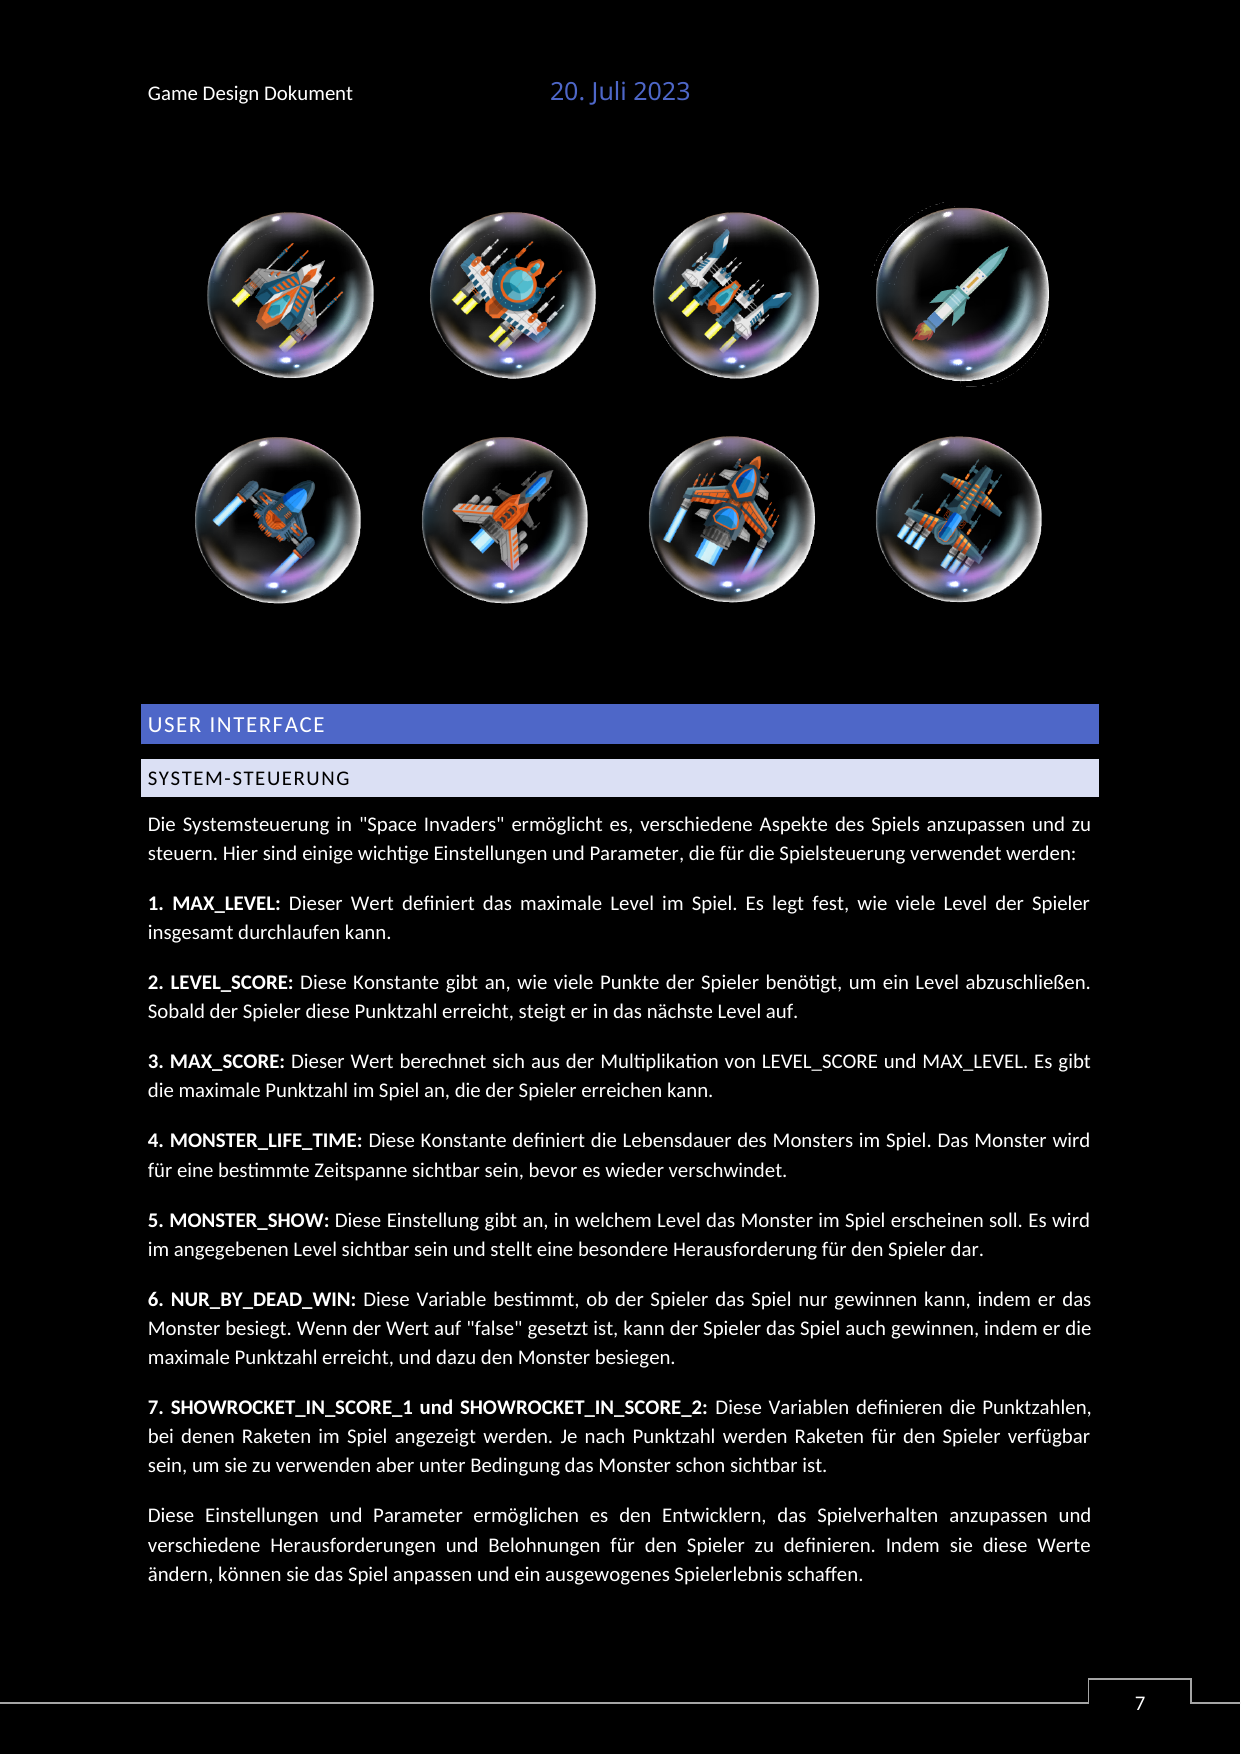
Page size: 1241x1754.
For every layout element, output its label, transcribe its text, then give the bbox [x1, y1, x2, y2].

subtitle User Interface [148, 710, 1093, 738]
subtitle System-Steuerung [148, 765, 1093, 791]
text 6. NUR_BY_DEAD_WIN: Diese Variable bestimmt, ob der Spieler das Spiel nur gewinnen kann, indem er das Monster besiegt. Wenn der Wert auf "false" gesetzt ist, kann der Spieler das Spiel auch gewinnen, indem er die maximale Punktzahl erreicht, und dazu den Monster besiegen. [148, 1286, 1093, 1370]
picture [202, 206, 374, 384]
text 3. MAX_SCORE: Dieser Wert berechnet sich aus der Multiplikation von LEVEL_SCORE und MAX_LEVEL. Es gibt die maximale Punktzahl im Spiel an, die der Spieler erreichen kann. [148, 1048, 1093, 1103]
text 1. MAX_LEVEL: Dieser Wert definiert das maximale Level im Spiel. Es legt fest, wie viele Level der Spieler insgesamt durchlaufen kann. [148, 890, 1093, 945]
text Diese Einstellungen und Parameter ermöglichen es den Entwicklern, das Spielverhalten anzupassen und verschiedene Herausforderungen und Belohnungen für den Spieler zu definieren. Indem sie diese Werte ändern, können sie das Spiel anpassen und ein ausgewogenes Spielerlebnis schaffen. [148, 1503, 1093, 1586]
text Die Systemsteuerung in "Space Invaders" ermöglicht es, verschiedene Aspekte des Spiels anzupassen und zu steuern. Hier sind einige wichtige Einstellungen und Parameter, die für die Spielsteuerung verwendet werden: [148, 811, 1093, 866]
picture [871, 201, 1049, 387]
picture [425, 206, 596, 384]
text 5. MONSTER_SHOW: Diese Einstellung gibt an, in welchem Level das Monster im Spiel erscheinen soll. Es wird im angegebenen Level sichtbar sein und stellt eine besondere Herausforderung für den Spieler dar. [148, 1207, 1093, 1261]
picture [648, 206, 819, 384]
text 4. MONSTER_LIFE_TIME: Diese Konstante definiert die Lebensdauer des Monsters im Spiel. Das Monster wird für eine bestimmte Zeitspanne sichtbar sein, bevor es wieder verschwindet. [148, 1128, 1093, 1182]
picture [871, 430, 1042, 608]
picture [644, 430, 815, 608]
text 7. SHOWROCKET_IN_SCORE_1 und SHOWROCKET_IN_SCORE_2: Diese Variablen definieren die Punktzahlen, bei denen Raketen im Spiel angezeigt werden. Je nach Punktzahl werden Raketen für den Spieler verfügbar sein, um sie zu verwenden aber unter Bedingung das Monster schon sichtbar ist. [148, 1394, 1093, 1478]
picture [190, 431, 361, 609]
text 2. LEVEL_SCORE: Diese Konstante gibt an, wie viele Punkte der Spieler benötigt, um ein Level abzuschließen. Sobald der Spieler diese Punktzahl erreicht, steigt er in das nächste Level auf. [148, 969, 1093, 1024]
picture [417, 431, 588, 609]
